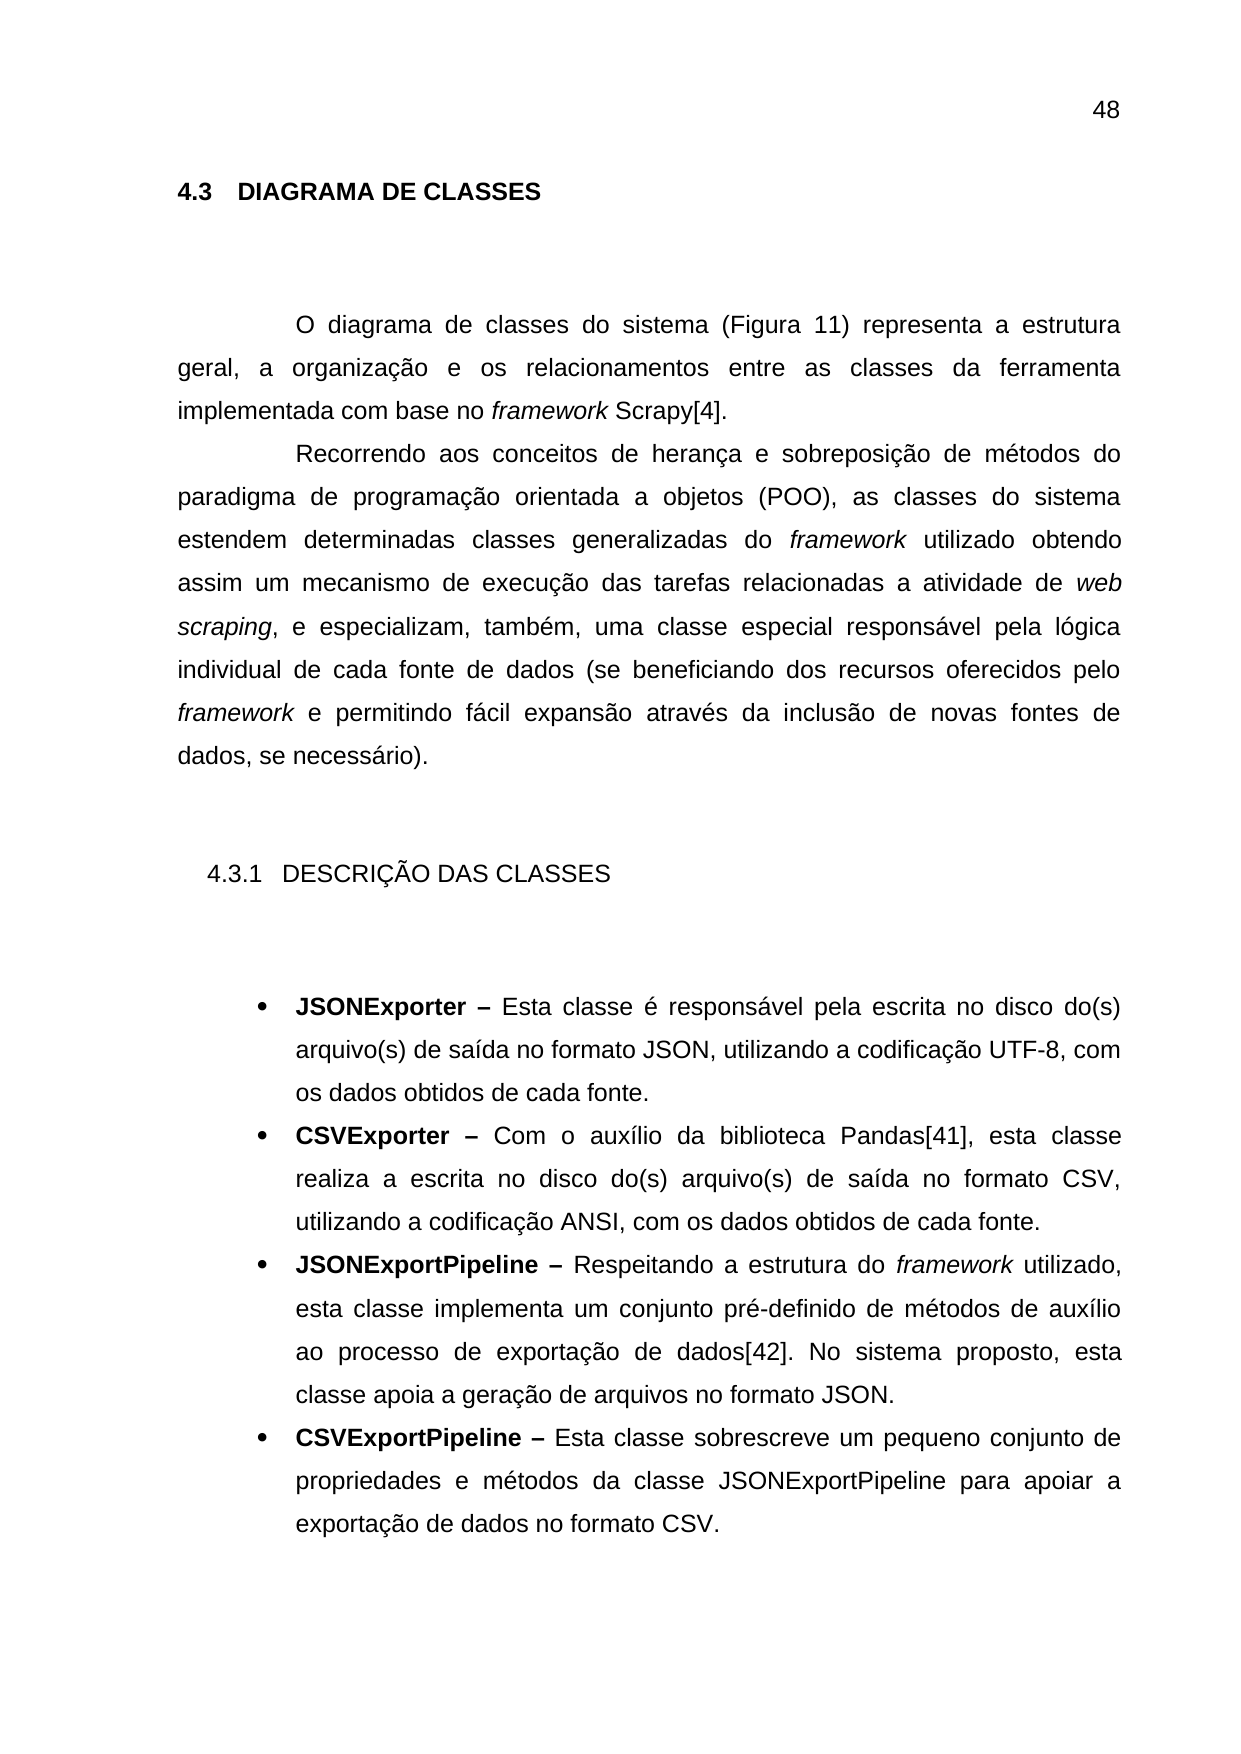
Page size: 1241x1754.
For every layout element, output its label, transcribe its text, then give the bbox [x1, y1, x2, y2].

subtitle DESCRIÇÃO DAS CLASSES [207, 859, 1122, 888]
subtitle DIAGRAMA DE CLASSES [177, 177, 1122, 206]
list JSONExportPipeline – Respeitando a estrutura do framework utilizado, esta classe implementa um conjunto pré-definido de métodos de auxílio ao processo de exportação de dados[‎42]. No sistema proposto, esta classe apoia a geração de arquivos no formato JSON. [258, 1251, 1122, 1409]
list CSVExporter – Com o auxílio da biblioteca Pandas[‎41], esta classe realiza a escrita no disco do(s) arquivo(s) de saída no formato CSV, utilizando a codificação ANSI, com os dados obtidos de cada fonte. [258, 1121, 1122, 1236]
text Recorrendo aos conceitos de herança e sobreposição de métodos do paradigma de programação orientada a objetos (POO), as classes do sistema estendem determinadas classes generalizadas do framework utilizado obtendo assim um mecanismo de execução das tarefas relacionadas a atividade de web scraping, e especializam, também, uma classe especial responsável pela lógica individual de cada fonte de dados (se beneficiando dos recursos oferecidos pelo framework e permitindo fácil expansão através da inclusão de novas fontes de dados, se necessário). [177, 439, 1122, 770]
list CSVExportPipeline – Esta classe sobrescreve um pequeno conjunto de propriedades e métodos da classe JSONExportPipeline para apoiar a exportação de dados no formato CSV. [258, 1423, 1122, 1538]
text O diagrama de classes do sistema (Figura 11) representa a estrutura geral, a organização e os relacionamentos entre as classes da ferramenta implementada com base no framework Scrapy[‎4]. [177, 310, 1122, 425]
list JSONExporter – Esta classe é responsável pela escrita no disco do(s) arquivo(s) de saída no formato JSON, utilizando a codificação UTF-8, com os dados obtidos de cada fonte. [258, 992, 1122, 1107]
